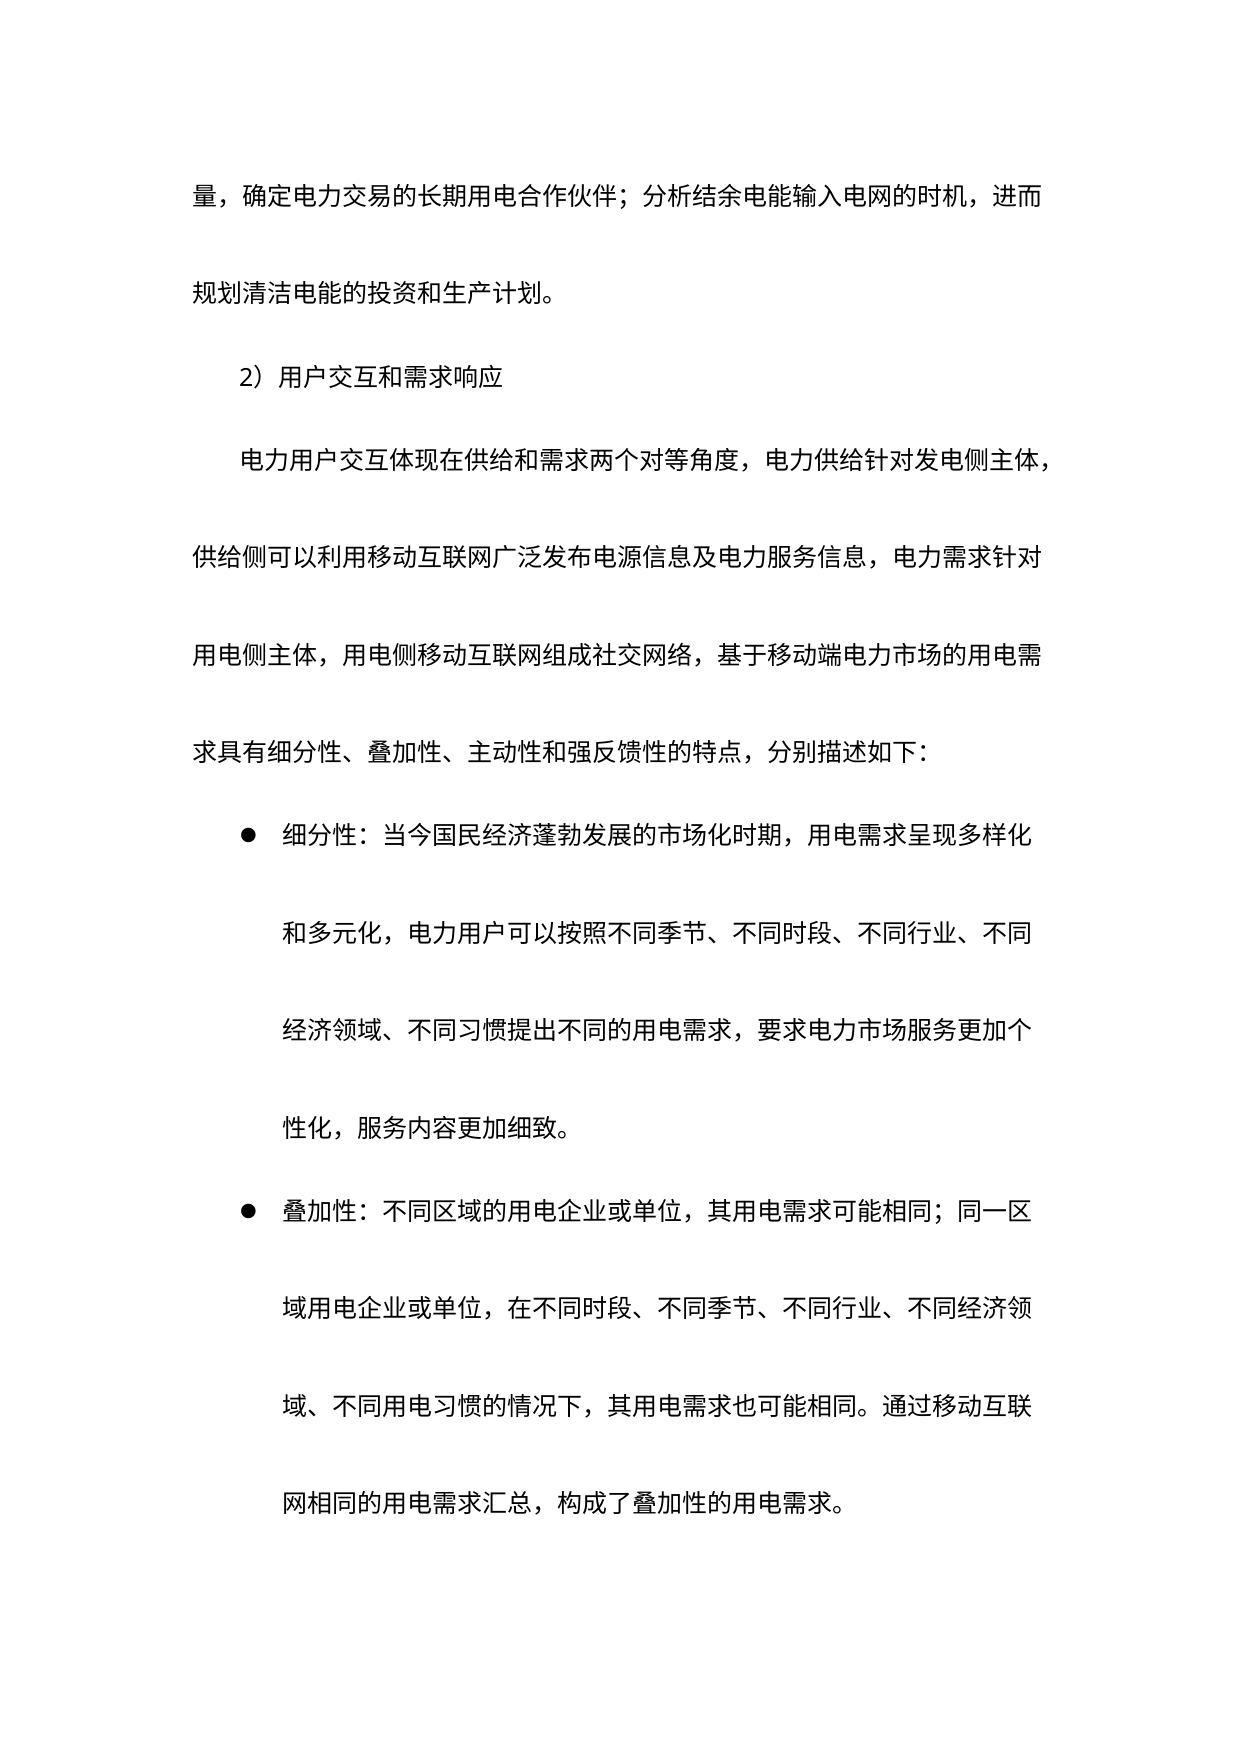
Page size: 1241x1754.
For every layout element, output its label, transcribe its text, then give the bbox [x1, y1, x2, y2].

text 电力用户交互体现在供给和需求两个对等角度，电力供给针对发电侧主体，供给侧可以利用移动互联网广泛发布电源信息及电力服务信息，电力需求针对用电侧主体，用电侧移动互联网组成社交网络，基于移动端电力市场的用电需求具有细分性、叠加性、主动性和强反馈性的特点，分别描述如下： [192, 426, 1048, 783]
text 2）用户交互和需求响应 [192, 343, 1048, 408]
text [192, 162, 1048, 324]
list 叠加性：不同区域的用电企业或单位，其用电需求可能相同；同一区域用电企业或单位，在不同时段、不同季节、不同行业、不同经济领域、不同用电习惯的情况下，其用电需求也可能相同。通过移动互联网相同的用电需求汇总，构成了叠加性的用电需求。 [239, 1177, 1048, 1534]
list 细分性：当今国民经济蓬勃发展的市场化时期，用电需求呈现多样化和多元化，电力用户可以按照不同季节、不同时段、不同行业、不同经济领域、不同习惯提出不同的用电需求，要求电力市场服务更加个性化，服务内容更加细致。 [239, 801, 1048, 1159]
